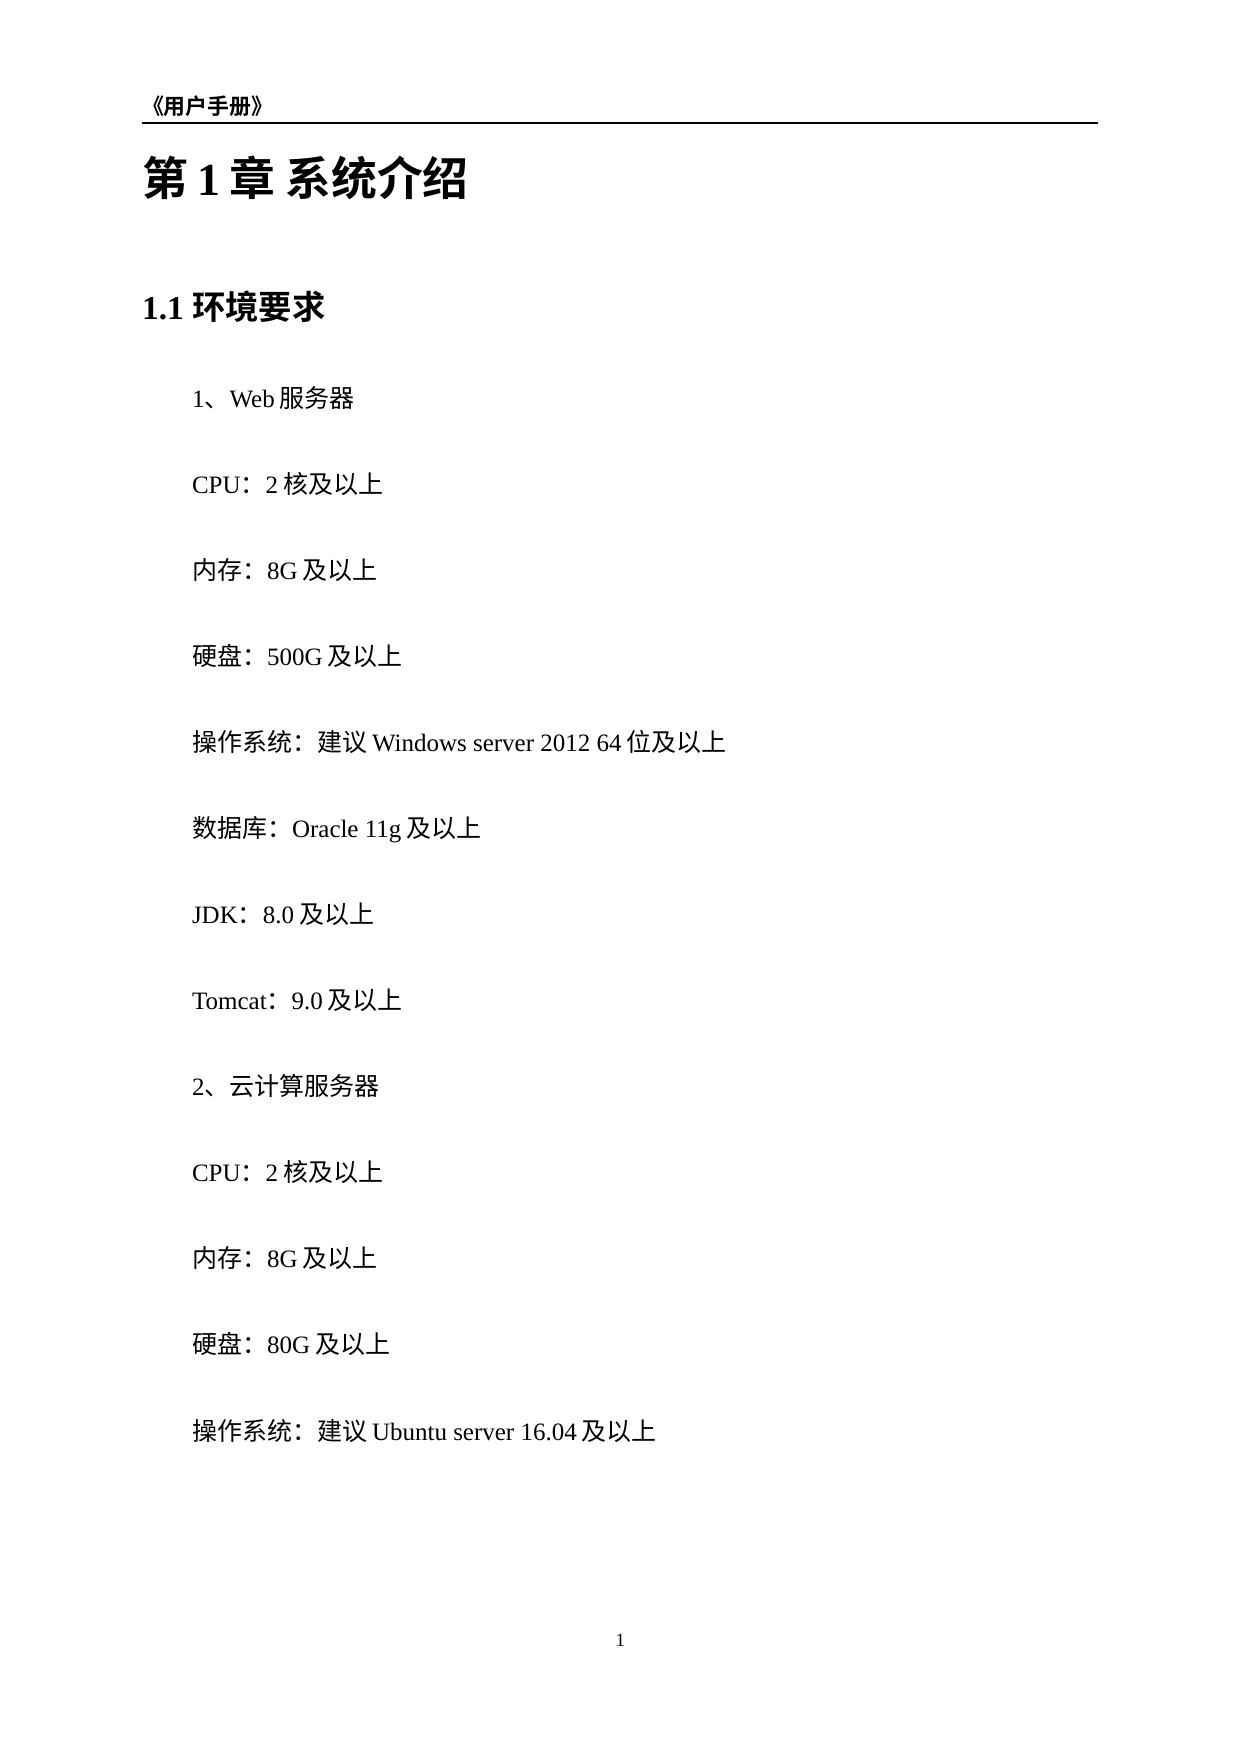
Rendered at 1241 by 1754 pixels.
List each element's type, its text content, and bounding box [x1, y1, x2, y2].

text 硬盘：80G及以上 [142, 1309, 1098, 1377]
text 内存：8G及以上 [142, 535, 1098, 603]
text 操作系统：建议Ubuntu server 16.04及以上 [142, 1395, 1098, 1463]
text 硬盘：500G及以上 [142, 621, 1098, 689]
subtitle 第1章 系统介绍 [142, 142, 1098, 210]
text CPU：2核及以上 [142, 449, 1098, 517]
subtitle 1.1 环境要求 [142, 271, 1098, 339]
text 内存：8G及以上 [142, 1223, 1098, 1291]
text 操作系统：建议Windows server 2012 64位及以上 [142, 707, 1098, 775]
text CPU：2核及以上 [142, 1137, 1098, 1205]
text 数据库：Oracle 11g及以上 [142, 793, 1098, 861]
text Tomcat：9.0及以上 [142, 965, 1098, 1033]
text 2、云计算服务器 [142, 1051, 1098, 1119]
text JDK：8.0及以上 [142, 879, 1098, 947]
text 1、Web服务器 [142, 363, 1098, 431]
